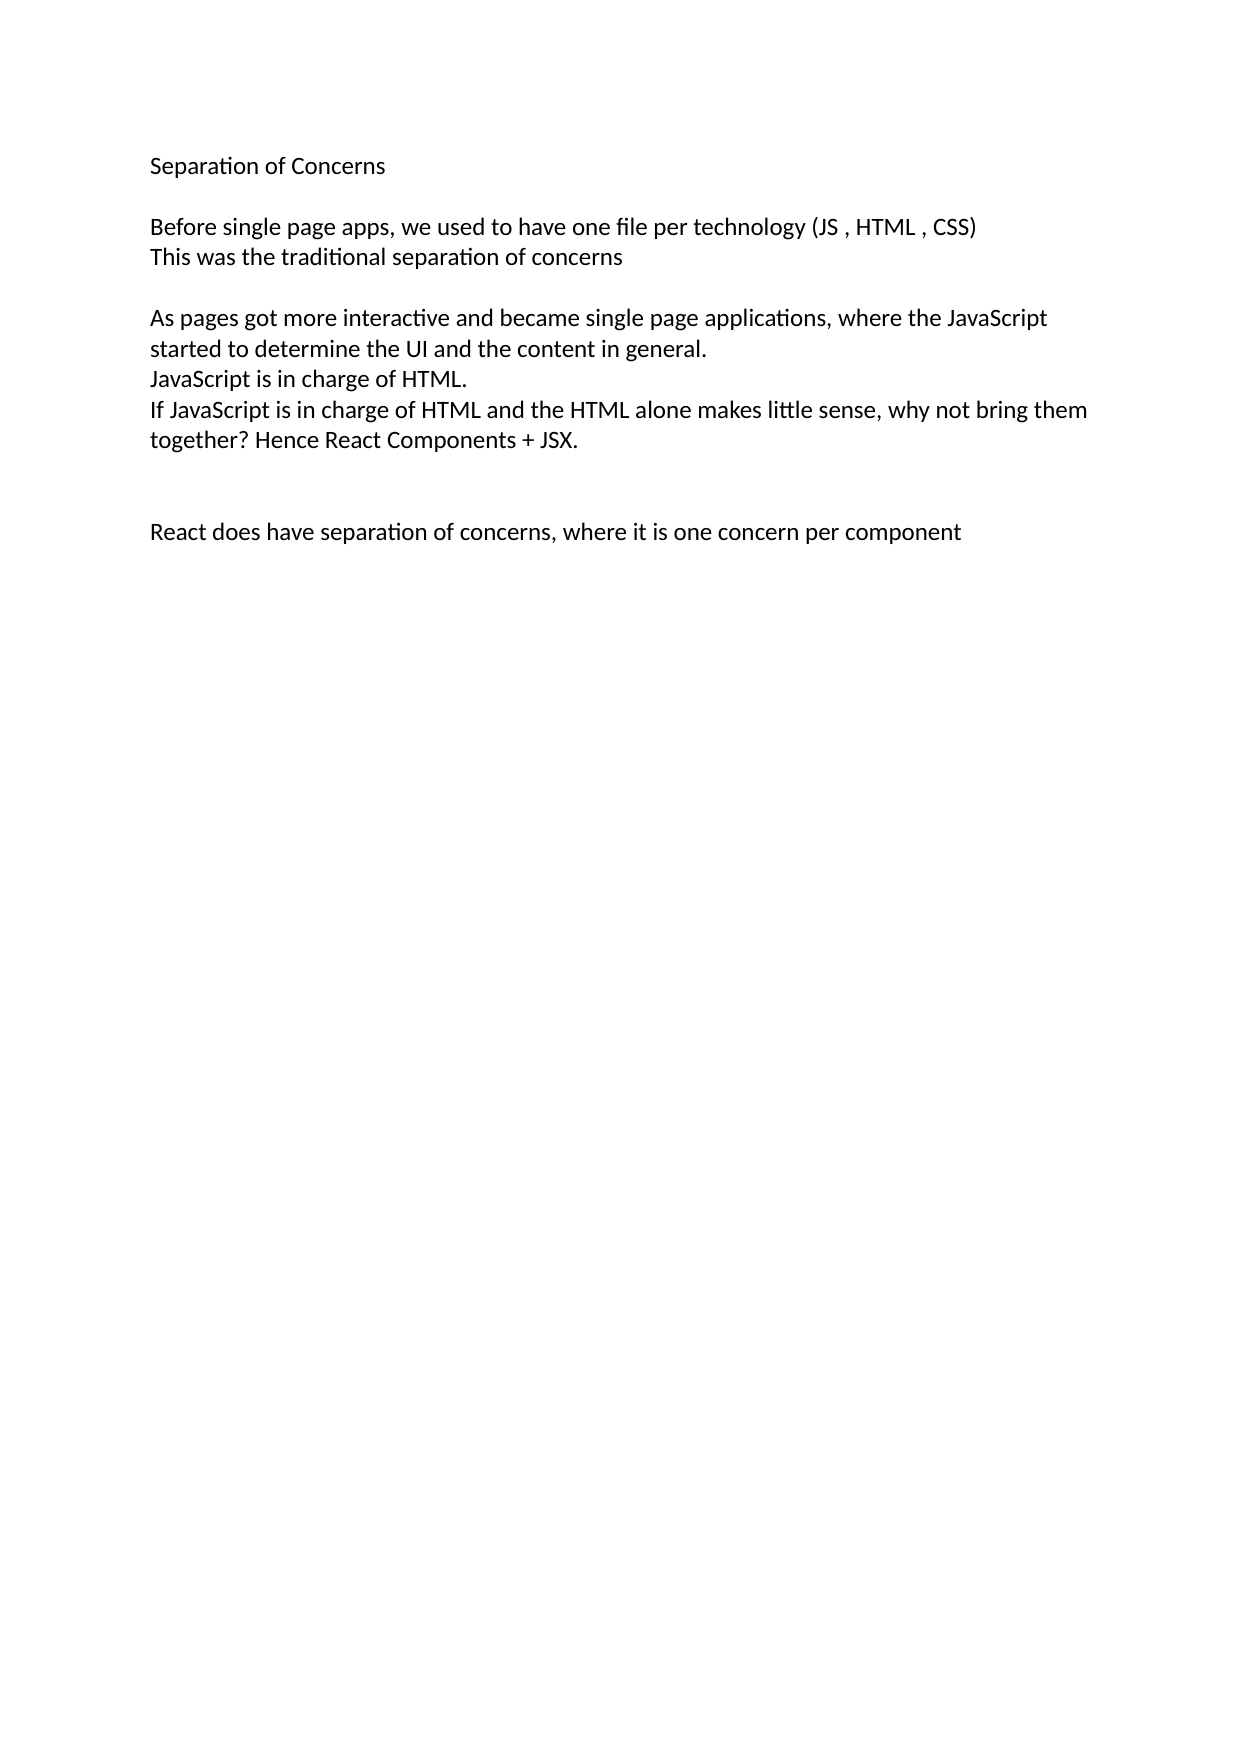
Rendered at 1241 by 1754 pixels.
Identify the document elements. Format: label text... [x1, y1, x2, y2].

text React does have separation of concerns, where it is one concern per component [150, 516, 1090, 547]
text Before single page apps, we used to have one file per technology (JS , HTML , CSS) This was the traditional separation of concerns As pages got more interactive and became single page applications, where the JavaScript started to determine the UI and the content in general. JavaScript is in charge of HTML. If JavaScript is in charge of HTML and the HTML alone makes little sense, why not bring them together? Hence React Components + JSX. [150, 211, 1090, 516]
text Separation of Concerns [150, 150, 1090, 211]
